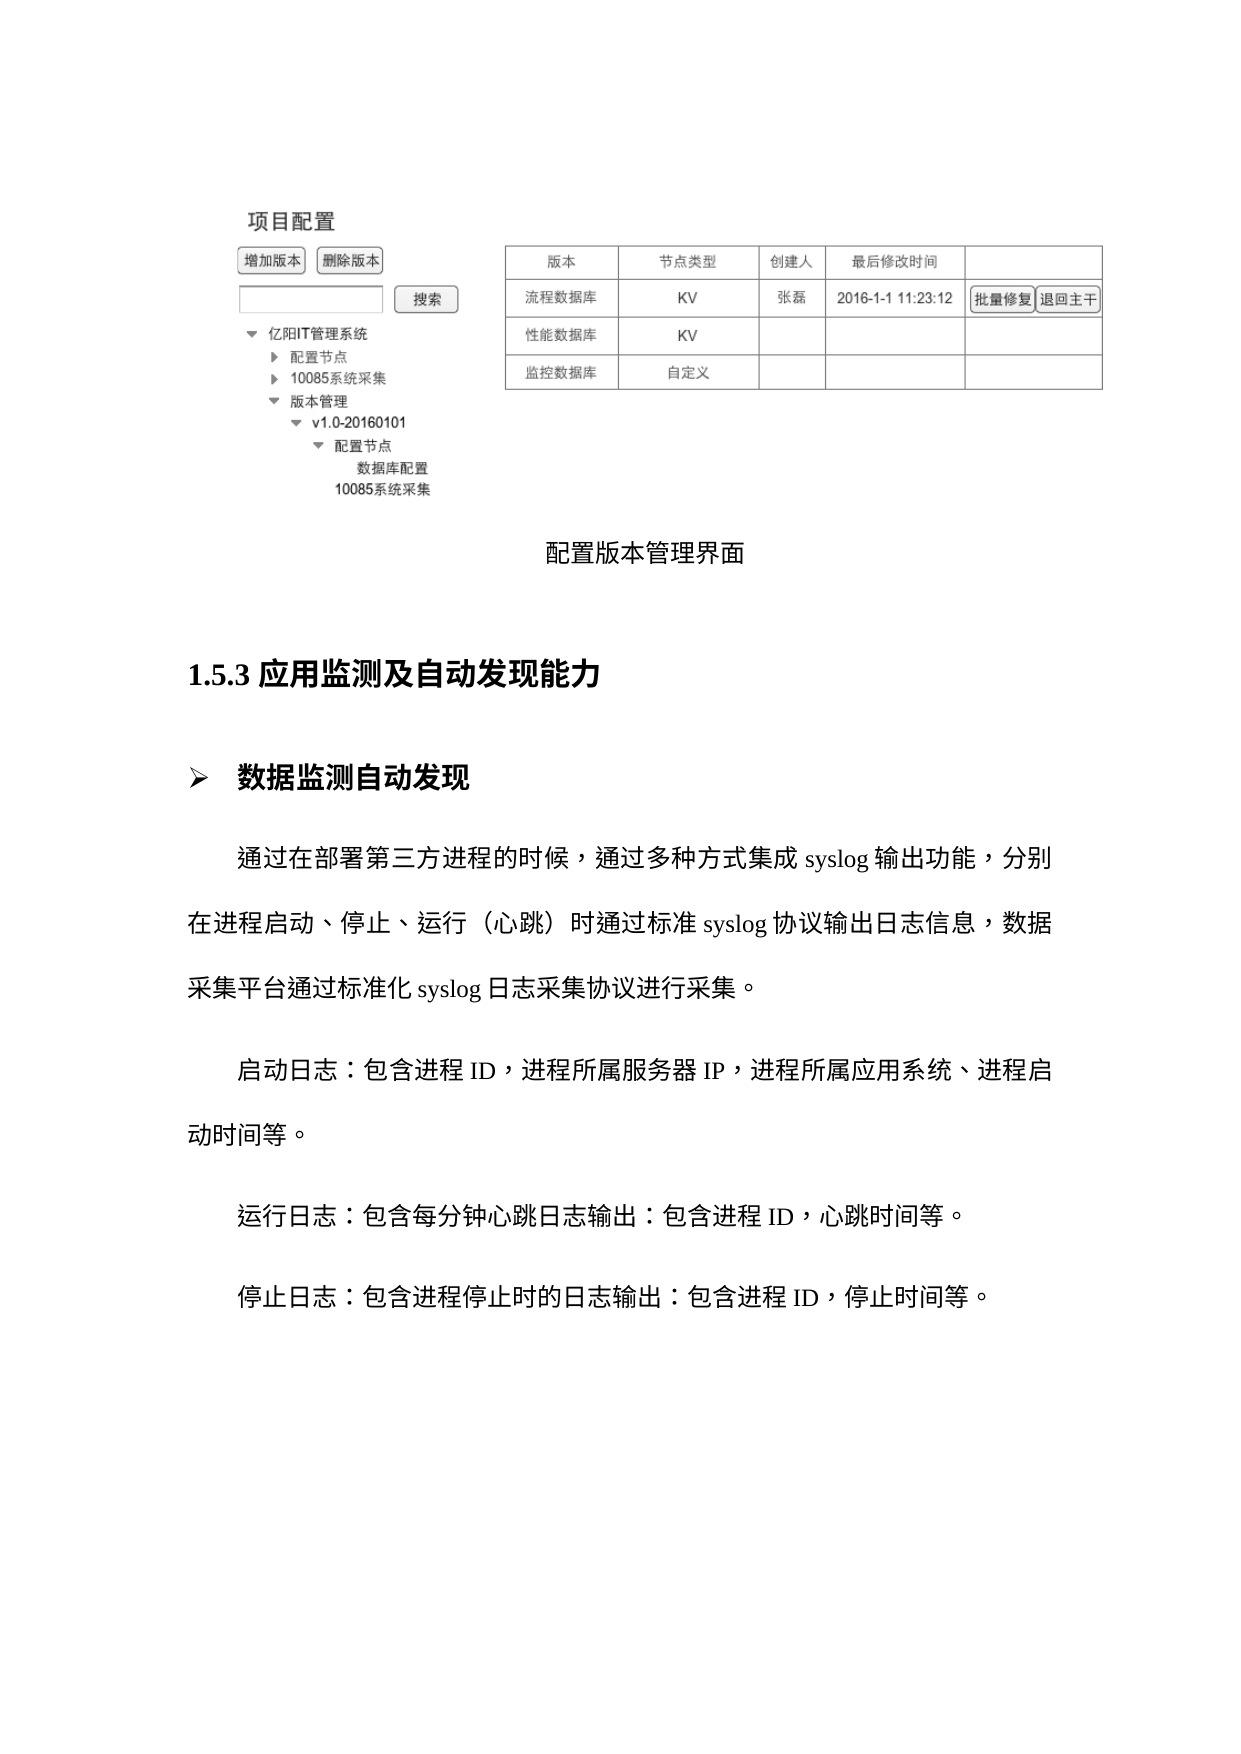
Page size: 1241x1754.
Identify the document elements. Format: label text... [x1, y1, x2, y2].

text 配置版本管理界面 [187, 519, 1053, 584]
text 启动日志：包含进程ID，进程所属服务器IP，进程所属应用系统、进程启动时间等。 [187, 1037, 1053, 1167]
text 停止日志：包含进程停止时的日志输出：包含进程ID，停止时间等。 [187, 1264, 1053, 1329]
text 通过在部署第三方进程的时候，通过多种方式集成syslog输出功能，分别在进程启动、停止、运行（心跳）时通过标准syslog协议输出日志信息，数据采集平台通过标准化syslog日志采集协议进行采集。 [187, 826, 1053, 1021]
picture [237, 210, 1103, 501]
text 运行日志：包含每分钟心跳日志输出：包含进程ID，心跳时间等。 [187, 1183, 1053, 1248]
subtitle 数据监测自动发现 [187, 744, 1053, 809]
subtitle 应用监测及自动发现能力 [187, 649, 1053, 695]
